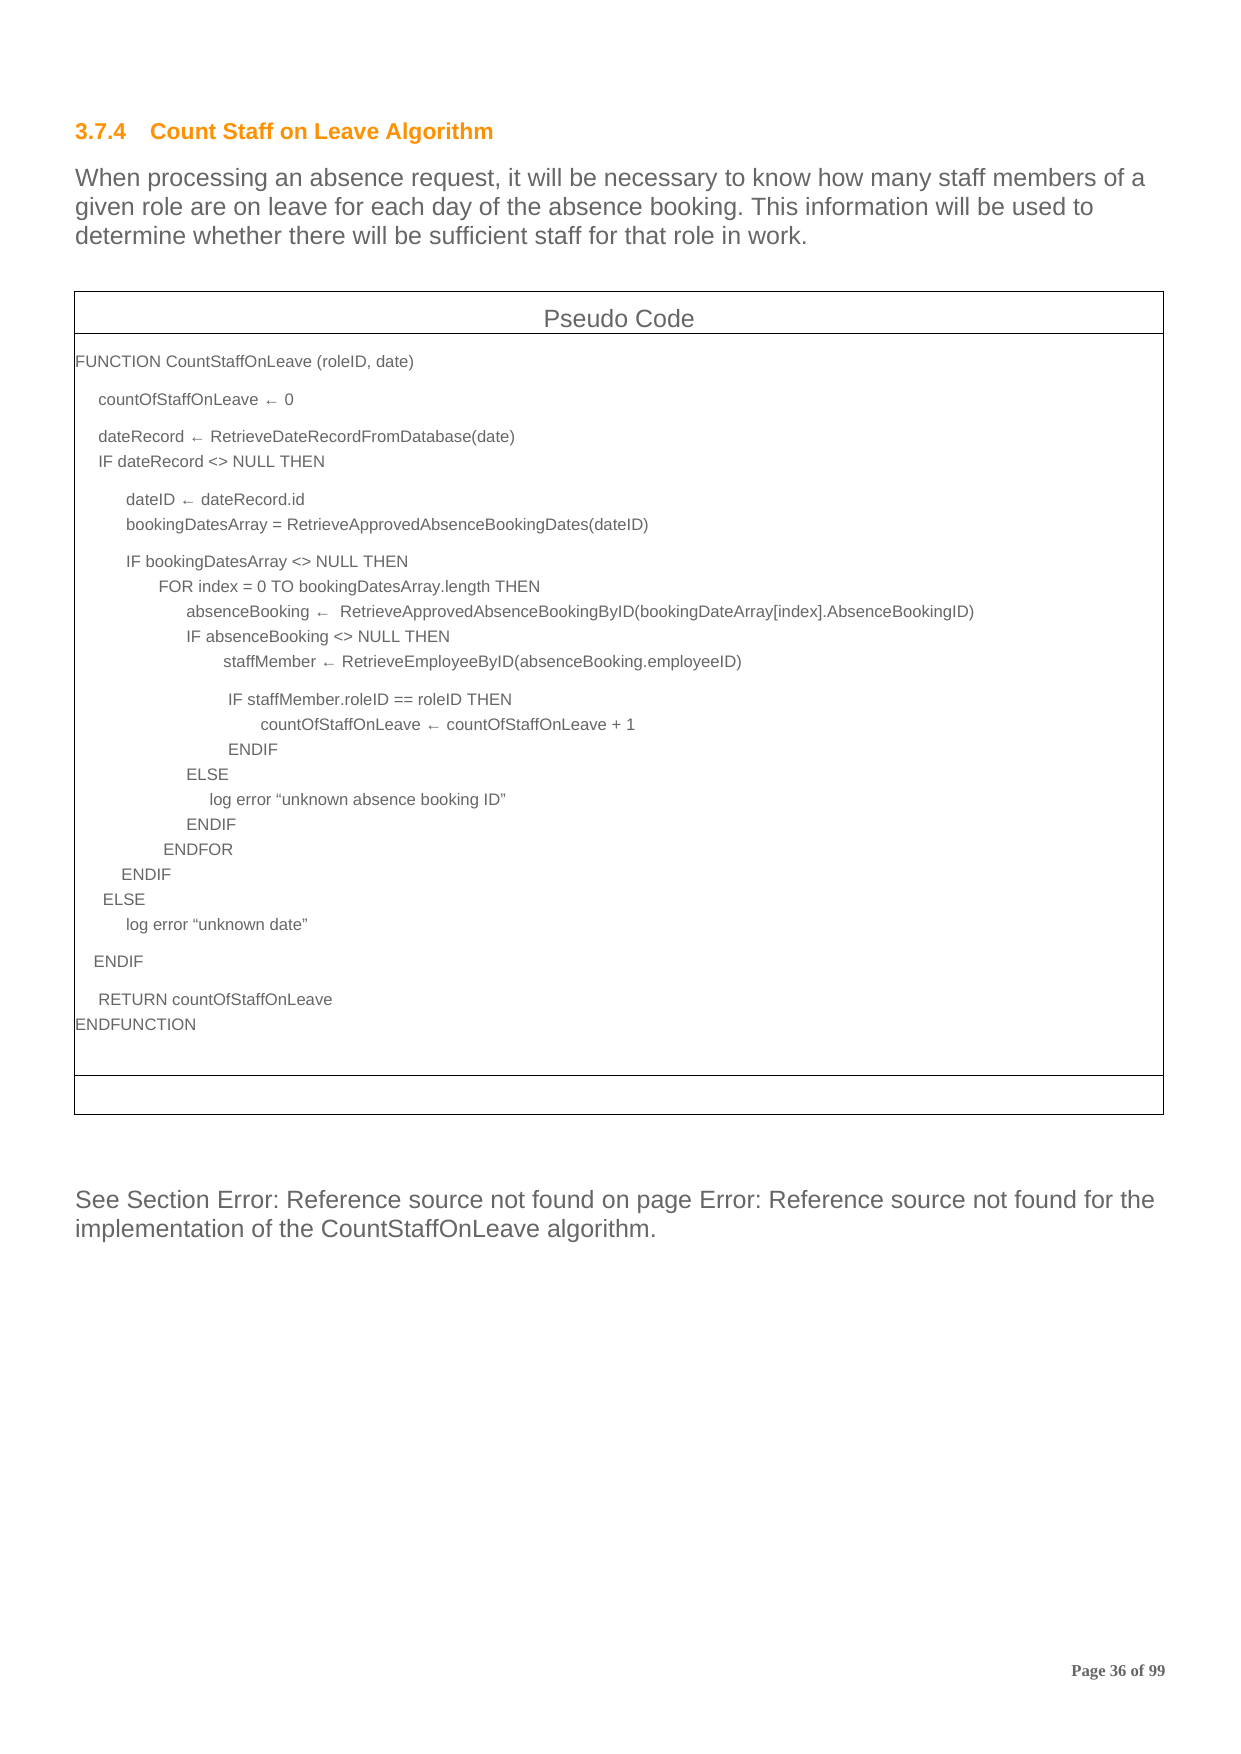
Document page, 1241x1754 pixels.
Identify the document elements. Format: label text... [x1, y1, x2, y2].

table_header Pseudo Code [75, 292, 1163, 333]
table_cell [75, 1076, 1163, 1114]
subtitle Count Staff on Leave Algorithm [75, 118, 1165, 144]
text When processing an absence request, it will be necessary to know how many staff members of a given role are on leave for each day of the absence booking. This information will be used to determine whether there will be sufficient staff for that role in work. [75, 163, 1165, 249]
table_cell FUNCTION CountStaffOnLeave (roleID, date) countOfStaffOnLeave ← 0 dateRecord ← RetrieveDateRecordFromDatabase(date) IF dateRecord <> NULL THEN dateID ← dateRecord.id bookingDatesArray = RetrieveApprovedAbsenceBookingDates(dateID) IF bookingDatesArray <> NULL THEN FOR index = 0 TO bookingDatesArray.length THEN absenceBooking ← RetrieveApprovedAbsenceBookingByID(bookingDateArray[index].AbsenceBookingID) IF absenceBooking <> NULL THEN staffMember ← RetrieveEmployeeByID(absenceBooking.employeeID) IF staffMember.roleID == roleID THEN countOfStaffOnLeave ← countOfStaffOnLeave + 1 ENDIF ELSE log error “unknown absence booking ID” ENDIF ENDFOR ENDIF ELSE log error “unknown date” ENDIF RETURN countOfStaffOnLeave ENDFUNCTION [75, 334, 1163, 1075]
